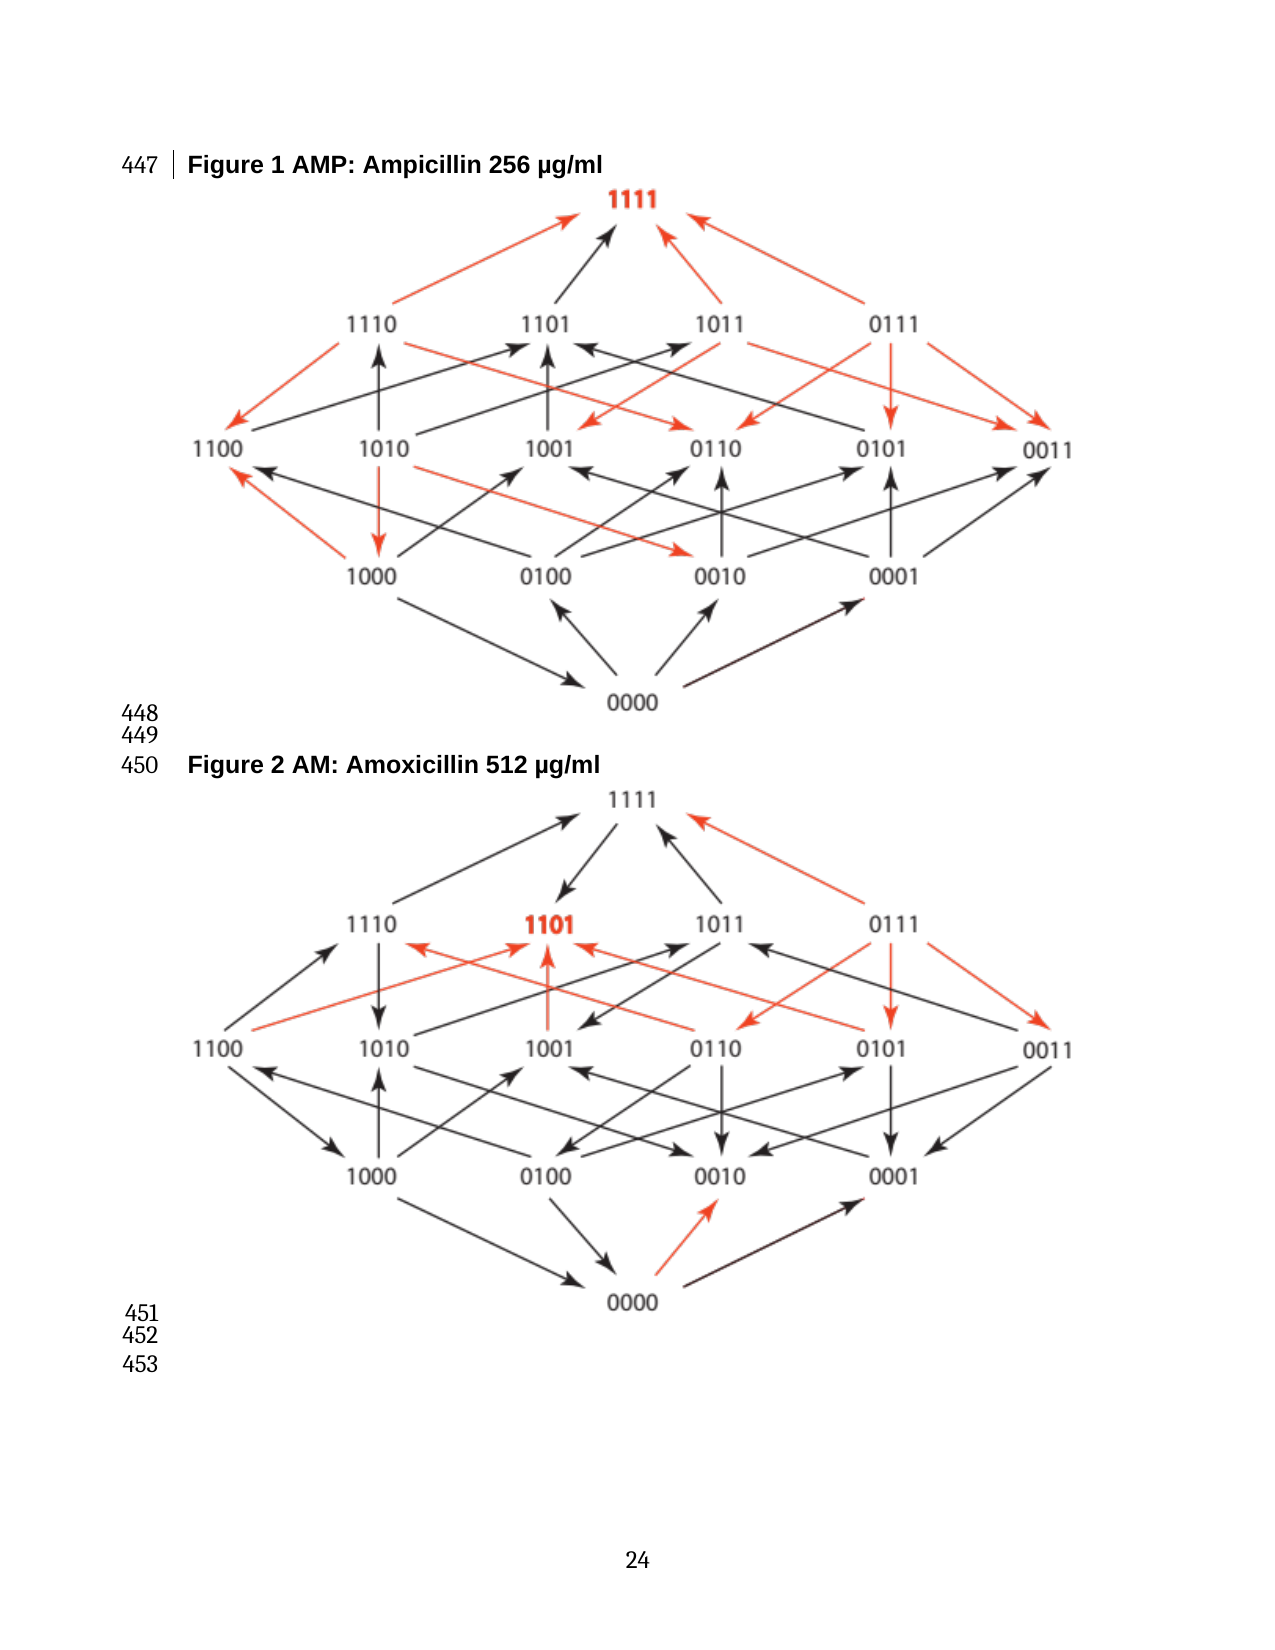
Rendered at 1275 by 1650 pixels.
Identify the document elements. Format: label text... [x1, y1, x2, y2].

text Figure 2 AM: Amoxicillin 512 µg/ml [187, 750, 1087, 1321]
text Figure 1 AMP: Ampicillin 256 µg/ml [187, 150, 1087, 179]
